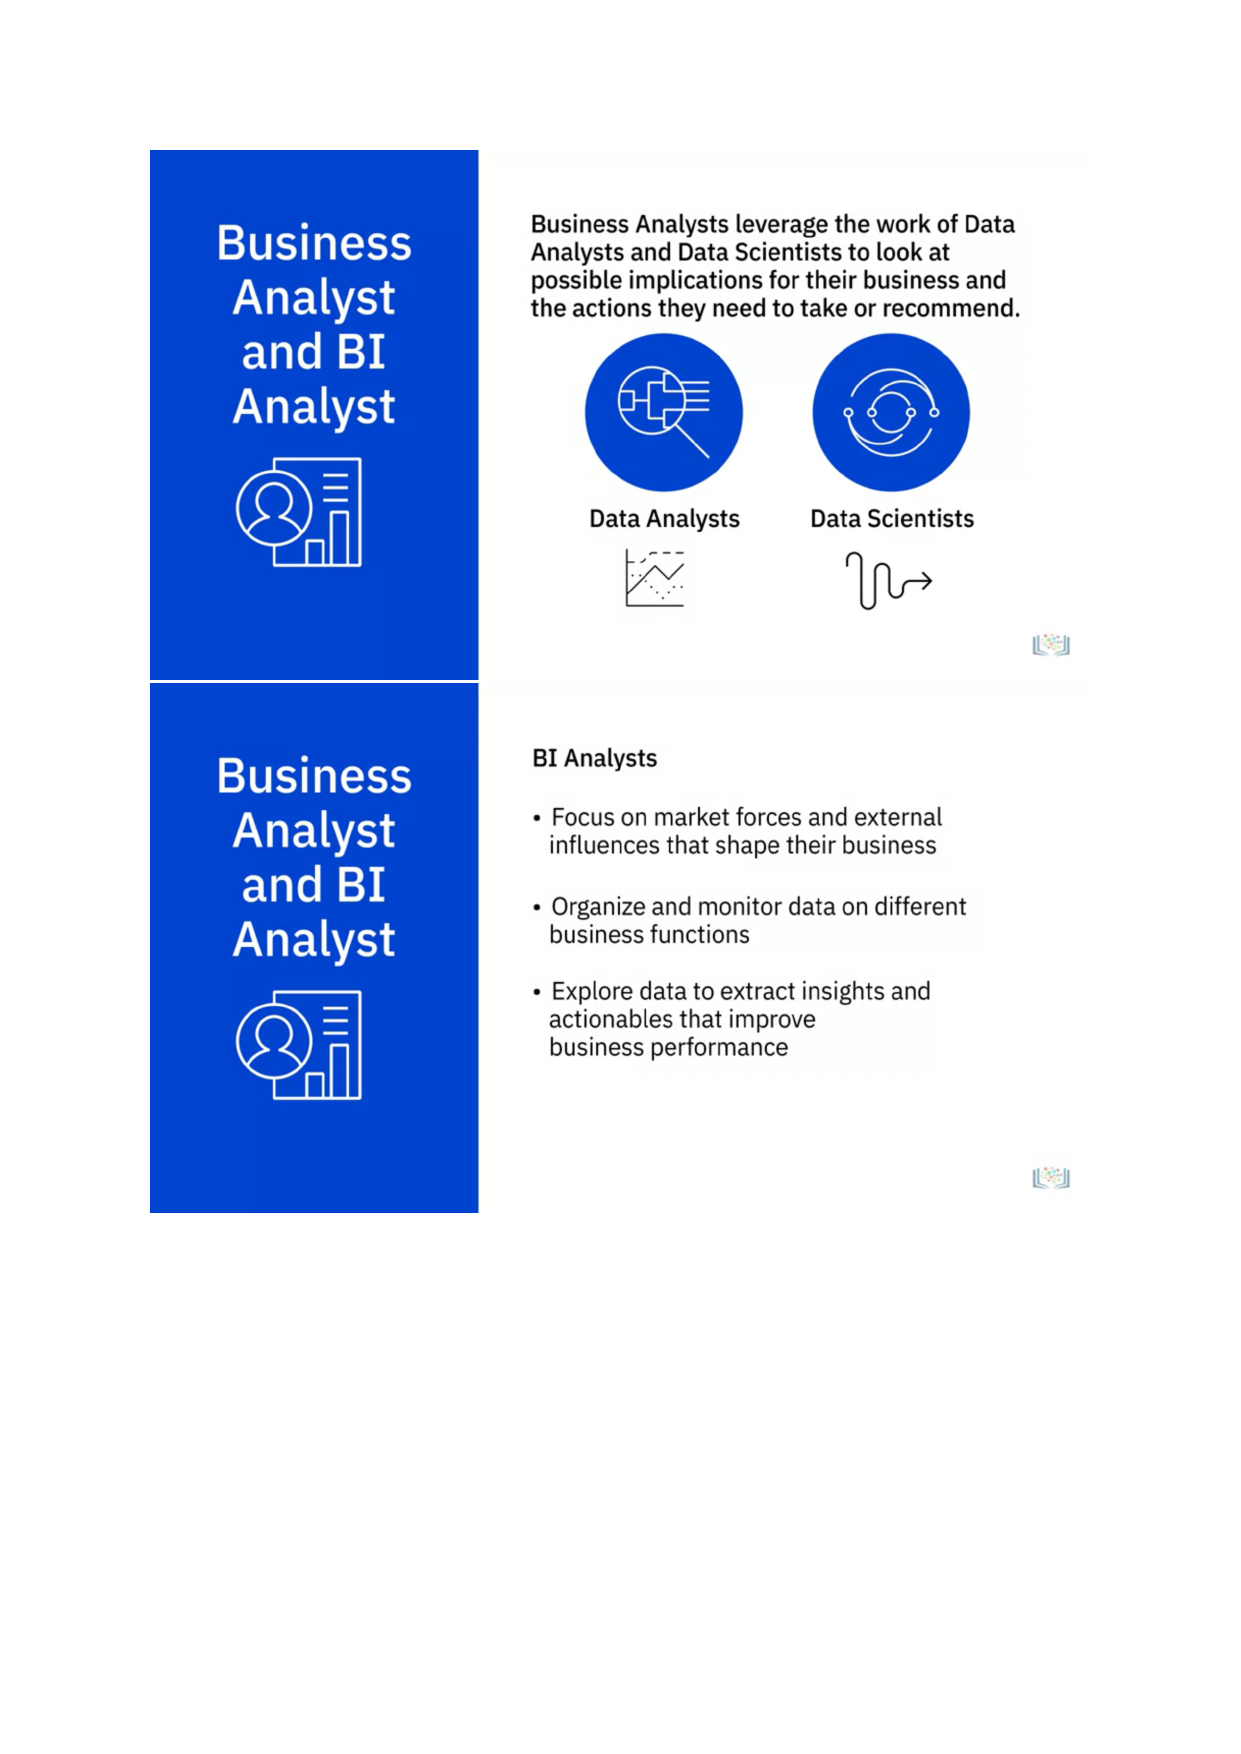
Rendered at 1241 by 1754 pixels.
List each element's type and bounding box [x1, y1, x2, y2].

picture [150, 683, 1091, 1213]
picture [150, 150, 1091, 680]
